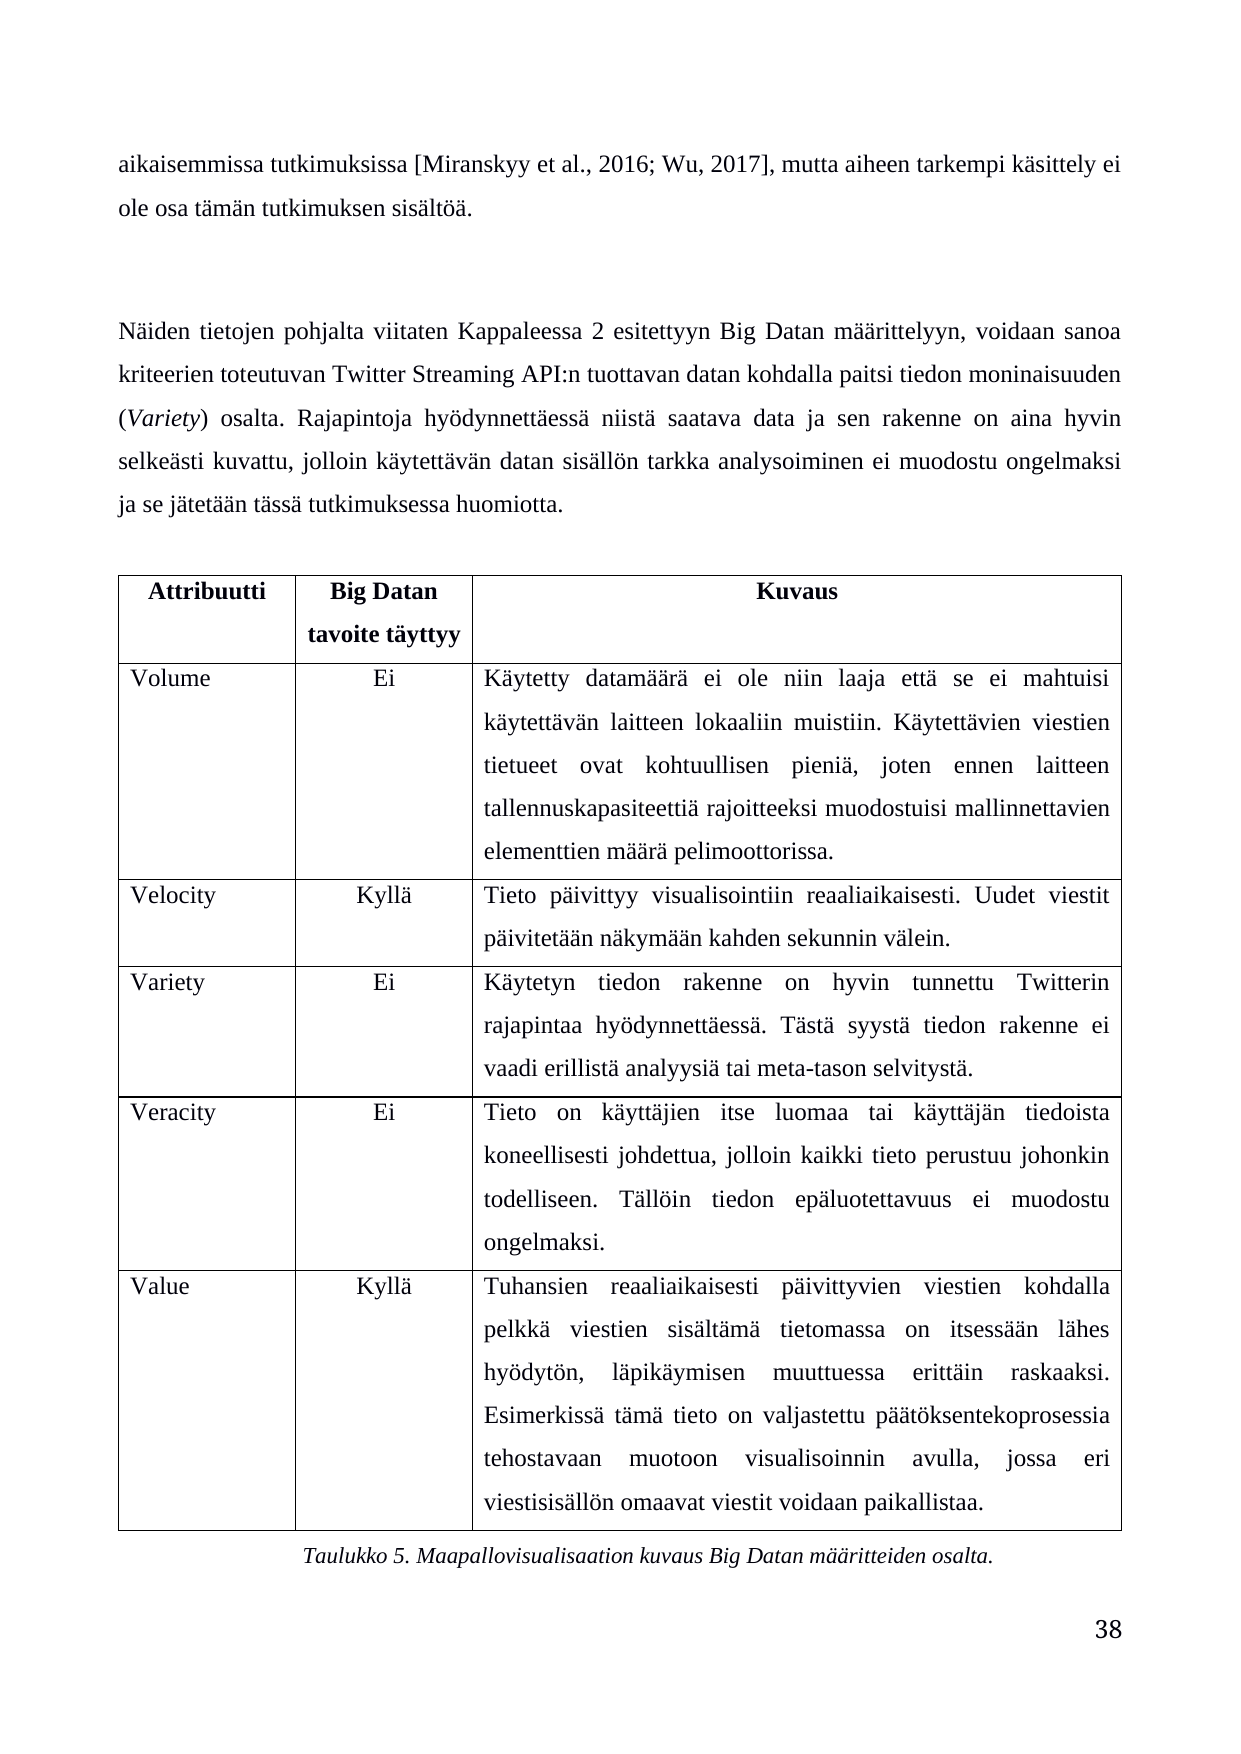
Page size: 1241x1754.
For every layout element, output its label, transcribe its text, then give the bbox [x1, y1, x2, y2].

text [118, 149, 1122, 221]
table_cell Ei [296, 664, 472, 879]
table_cell Käytetty datamäärä ei ole niin laaja että se ei mahtuisi käytettävän laitteen lokaaliin muistiin. Käytettävien viestien tietueet ovat kohtuullisen pieniä, joten ennen laitteen tallennuskapasiteettiä rajoitteeksi muodostuisi mallinnettavien elementtien määrä pelimoottorissa. [473, 664, 1121, 879]
table_header Big Datan tavoite täyttyy [296, 576, 472, 662]
table_header Kuvaus [473, 576, 1121, 662]
table_cell Käytetyn tiedon rakenne on hyvin tunnettu Twitterin rajapintaa hyödynnettäessä. Tästä syystä tiedon rakenne ei vaadi erillistä analyysiä tai meta-tason selvitystä. [473, 967, 1121, 1096]
table_cell Ei [296, 967, 472, 1096]
table_cell Tuhansien reaaliaikaisesti päivittyvien viestien kohdalla pelkkä viestien sisältämä tietomassa on itsessään lähes hyödytön, läpikäymisen muuttuessa erittäin raskaaksi. Esimerkissä tämä tieto on valjastettu päätöksentekoprosessia tehostavaan muotoon visualisoinnin avulla, jossa eri viestisisällön omaavat viestit voidaan paikallistaa. [473, 1271, 1121, 1529]
text Taulukko 5. Maapallovisualisaation kuvaus Big Datan määritteiden osalta. [118, 1531, 1122, 1568]
table_cell Variety [119, 967, 295, 1096]
table_cell Tieto päivittyy visualisointiin reaaliaikaisesti. Uudet viestit päivitetään näkymään kahden sekunnin välein. [473, 880, 1121, 966]
table_cell Ei [296, 1098, 472, 1270]
table_cell Kyllä [296, 880, 472, 966]
table_cell Kyllä [296, 1271, 472, 1529]
table_cell Value [119, 1271, 295, 1529]
table_cell Tieto on käyttäjien itse luomaa tai käyttäjän tiedoista koneellisesti johdettua, jolloin kaikki tieto perustuu johonkin todelliseen. Tällöin tiedon epäluotettavuus ei muodostu ongelmaksi. [473, 1098, 1121, 1270]
table_cell Volume [119, 664, 295, 879]
table_cell Velocity [119, 880, 295, 966]
table_cell Veracity [119, 1098, 295, 1270]
table_header Attribuutti [119, 576, 295, 662]
text Näiden tietojen pohjalta viitaten Kappaleessa 2 esitettyyn Big Datan määrittelyyn, voidaan sanoa kriteerien toteutuvan Twitter Streaming API:n tuottavan datan kohdalla paitsi tiedon moninaisuuden (Variety) osalta. Rajapintoja hyödynnettäessä niistä saatava data ja sen rakenne on aina hyvin selkeästi kuvattu, jolloin käytettävän datan sisällön tarkka analysoiminen ei muodostu ongelmaksi ja se jätetään tässä tutkimuksessa huomiotta. [118, 316, 1122, 518]
